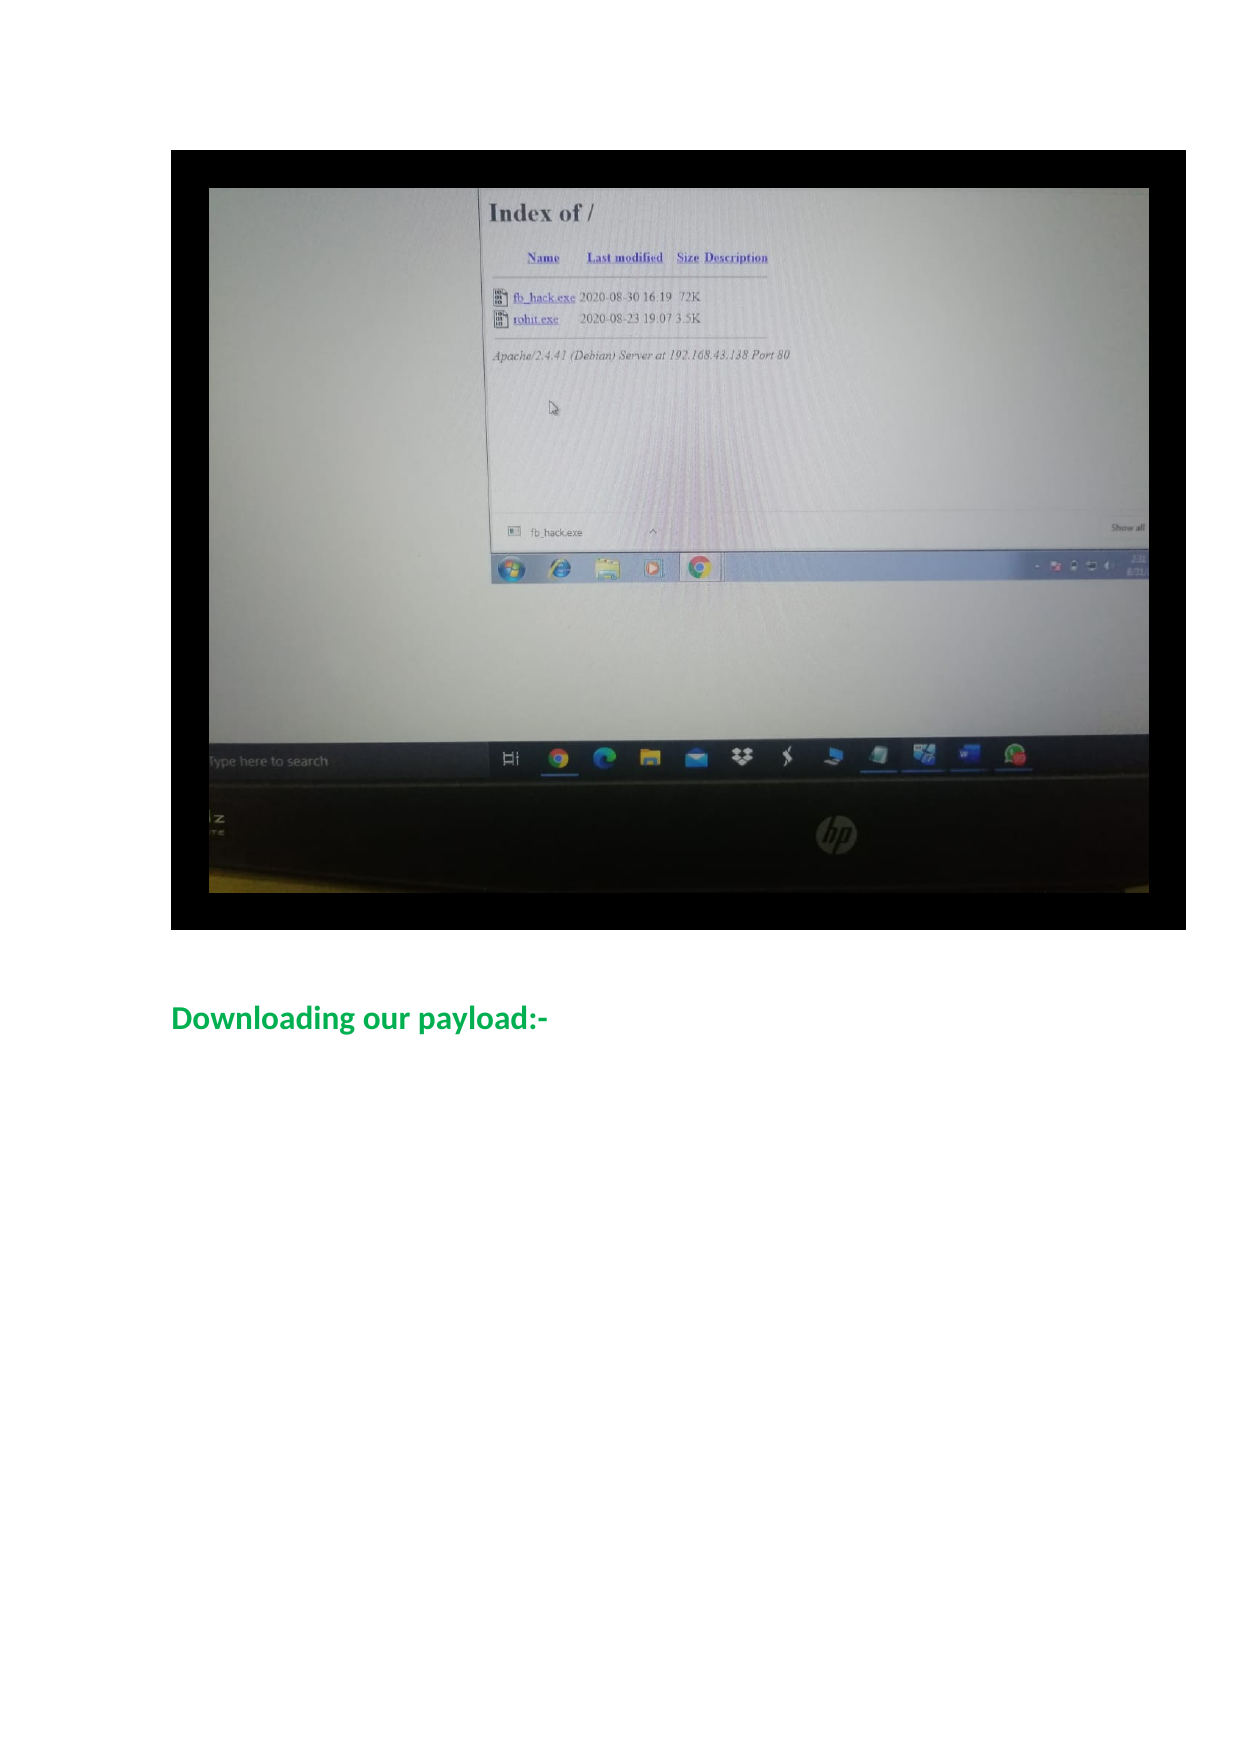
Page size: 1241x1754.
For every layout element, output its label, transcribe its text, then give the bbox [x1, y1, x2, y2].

text Downloading our payload:- [171, 997, 1090, 1038]
picture [209, 188, 1149, 893]
